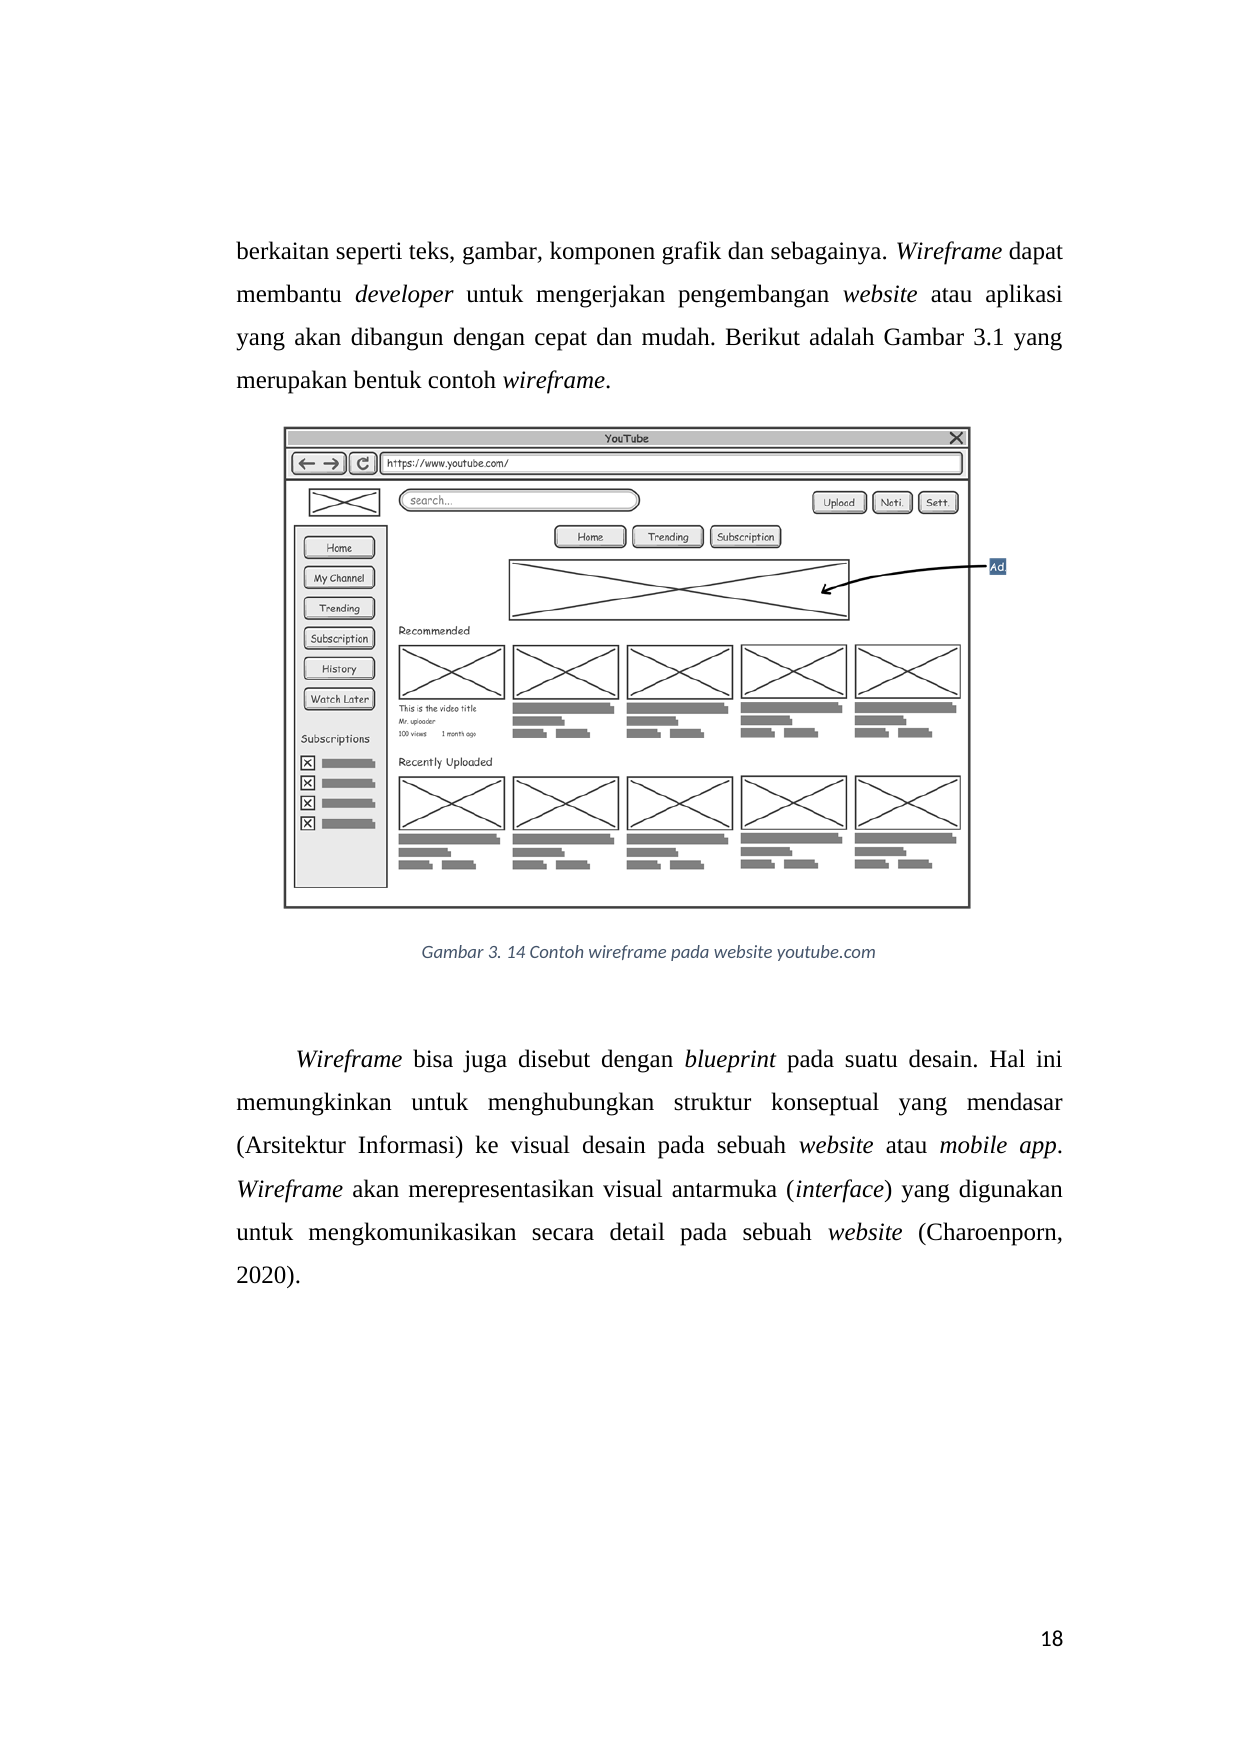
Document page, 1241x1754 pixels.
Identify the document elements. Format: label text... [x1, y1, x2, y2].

picture [282, 425, 1017, 911]
text Gambar 3. 14 Contoh wireframe pada website youtube.com [236, 941, 1063, 964]
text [236, 236, 1063, 394]
text Wireframe bisa juga disebut dengan blueprint pada suatu desain. Hal ini memungkinkan untuk menghubungkan struktur konseptual yang mendasar (Arsitektur Informasi) ke visual desain pada sebuah website atau mobile app. Wireframe akan merepresentasikan visual antarmuka (interface) yang digunakan untuk mengkomunikasikan secara detail pada sebuah website (Charoenporn, 2020). [236, 1044, 1063, 1289]
